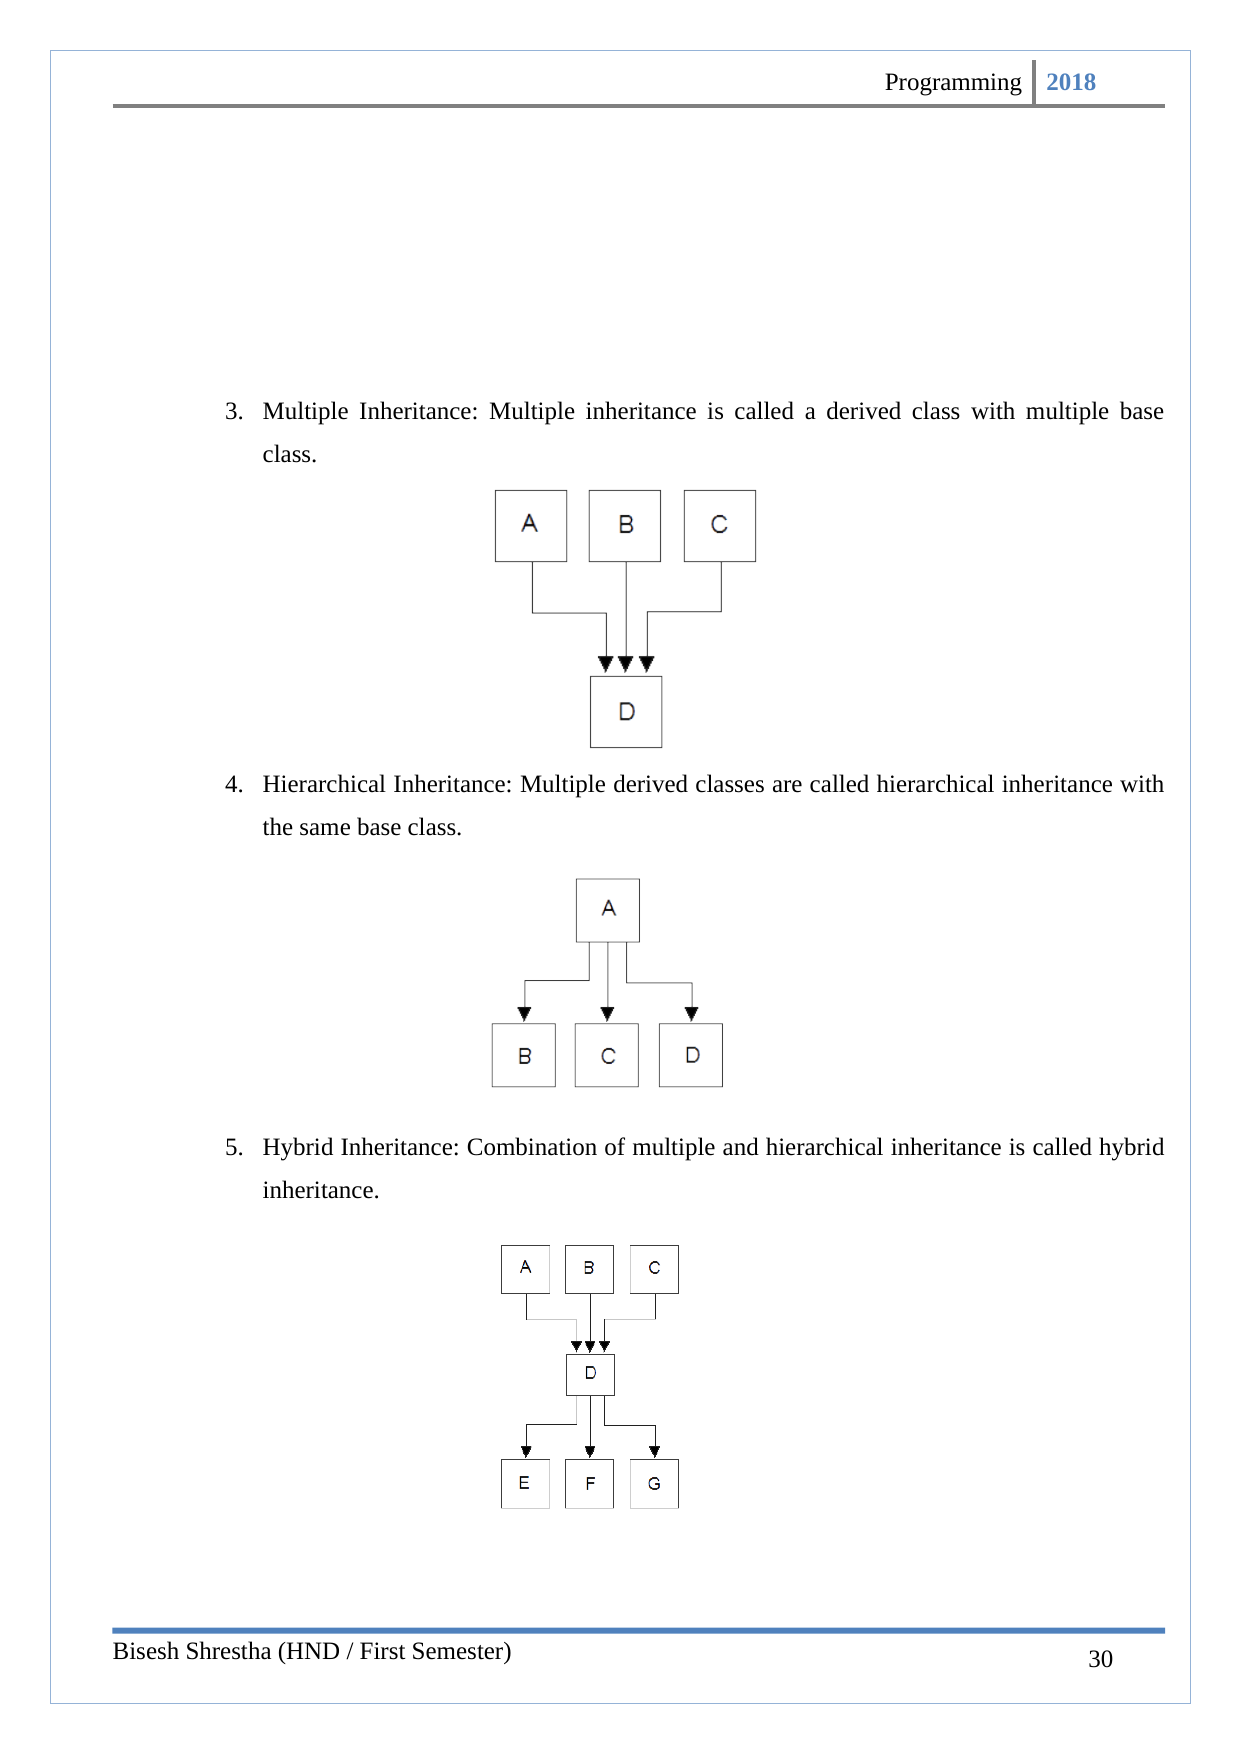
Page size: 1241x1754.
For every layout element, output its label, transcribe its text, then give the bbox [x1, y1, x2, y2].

list Multiple Inheritance: Multiple inheritance is called a derived class with multiple base class. [225, 396, 1165, 468]
picture [487, 876, 729, 1098]
picture [487, 482, 770, 755]
picture [487, 1239, 694, 1518]
list Hierarchical Inheritance: Multiple derived classes are called hierarchical inheritance with the same base class. [225, 769, 1165, 841]
list Hybrid Inheritance: Combination of multiple and hierarchical inheritance is called hybrid inheritance. [225, 1132, 1165, 1204]
